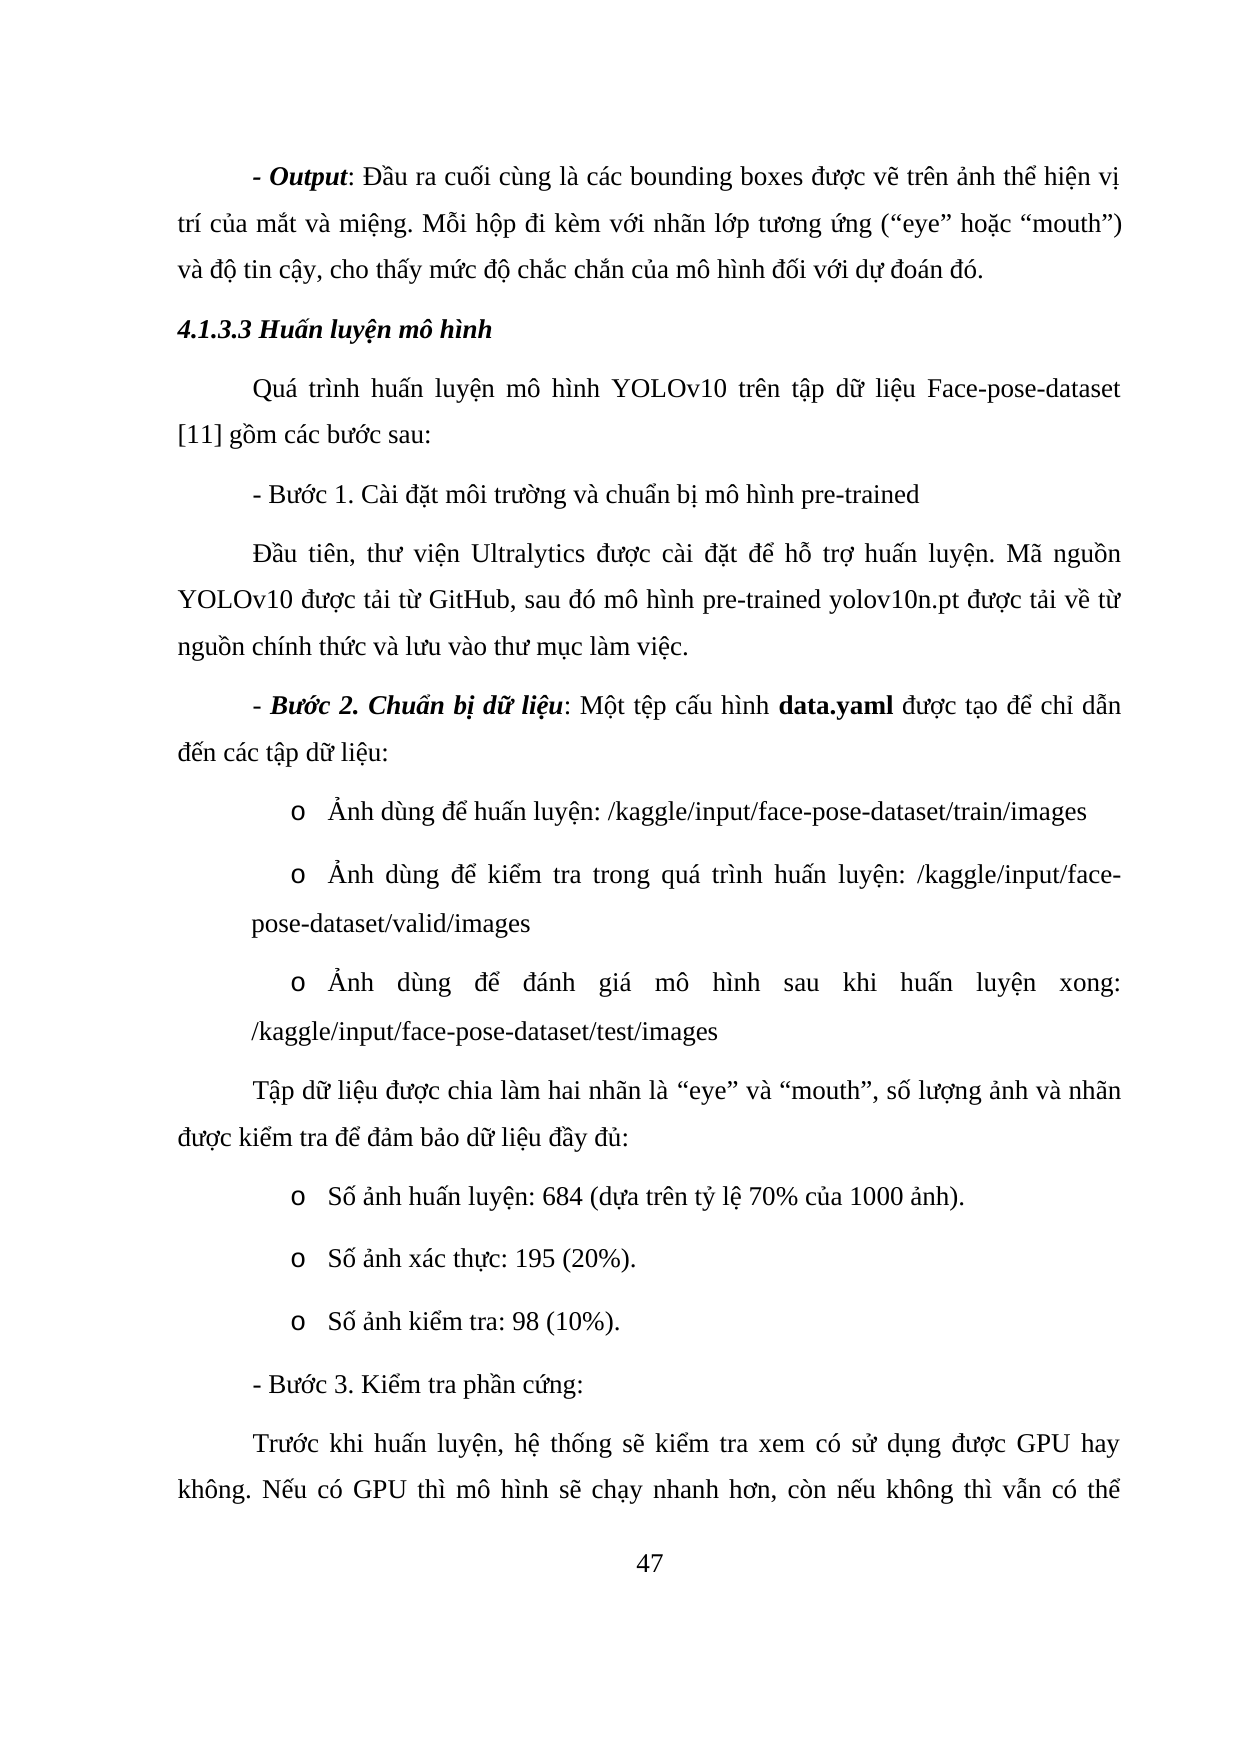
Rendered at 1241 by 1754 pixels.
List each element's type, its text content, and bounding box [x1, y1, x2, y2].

text - Bước 1. Cài đặt môi trường và chuẩn bị mô hình pre-trained [177, 478, 1122, 509]
list Ảnh dùng để kiểm tra trong quá trình huấn luyện: /kaggle/input/face-pose-dataset/valid/images [251, 858, 1122, 938]
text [177, 1427, 1122, 1505]
list Ảnh dùng để đánh giá mô hình sau khi huấn luyện xong: /kaggle/input/face-pose-dataset/test/images [251, 966, 1122, 1046]
text 4.1.3.3 Huấn luyện mô hình [177, 313, 1122, 344]
text - Bước 2. Chuẩn bị dữ liệu: Một tệp cấu hình data.yaml được tạo để chỉ dẫn đến các tập dữ liệu: [177, 689, 1122, 767]
text Đầu tiên, thư viện Ultralytics được cài đặt để hỗ trợ huấn luyện. Mã nguồn YOLOv10 được tải từ GitHub, sau đó mô hình pre-trained yolov10n.pt được tải về từ nguồn chính thức và lưu vào thư mục làm việc. [177, 537, 1122, 661]
list Số ảnh kiểm tra: 98 (10%). [251, 1305, 1122, 1339]
list Ảnh dùng để huấn luyện: /kaggle/input/face-pose-dataset/train/images [251, 795, 1122, 829]
text Quá trình huấn luyện mô hình YOLOv10 trên tập dữ liệu Face-pose-dataset [11] gồm các bước sau: [177, 372, 1122, 450]
text Tập dữ liệu được chia làm hai nhãn là “eye” và “mouth”, số lượng ảnh và nhãn được kiểm tra để đảm bảo dữ liệu đầy đủ: [177, 1074, 1122, 1152]
text - Output: Đầu ra cuối cùng là các bounding boxes được vẽ trên ảnh thể hiện vị trí của mắt và miệng. Mỗi hộp đi kèm với nhãn lớp tương ứng (“eye” hoặc “mouth”) và độ tin cậy, cho thấy mức độ chắc chắn của mô hình đối với dự đoán đó. [177, 160, 1122, 285]
list Số ảnh huấn luyện: 684 (dựa trên tỷ lệ 70% của 1000 ảnh). [251, 1180, 1122, 1213]
text - Bước 3. Kiểm tra phần cứng: [177, 1368, 1122, 1399]
list Số ảnh xác thực: 195 (20%). [251, 1243, 1122, 1276]
